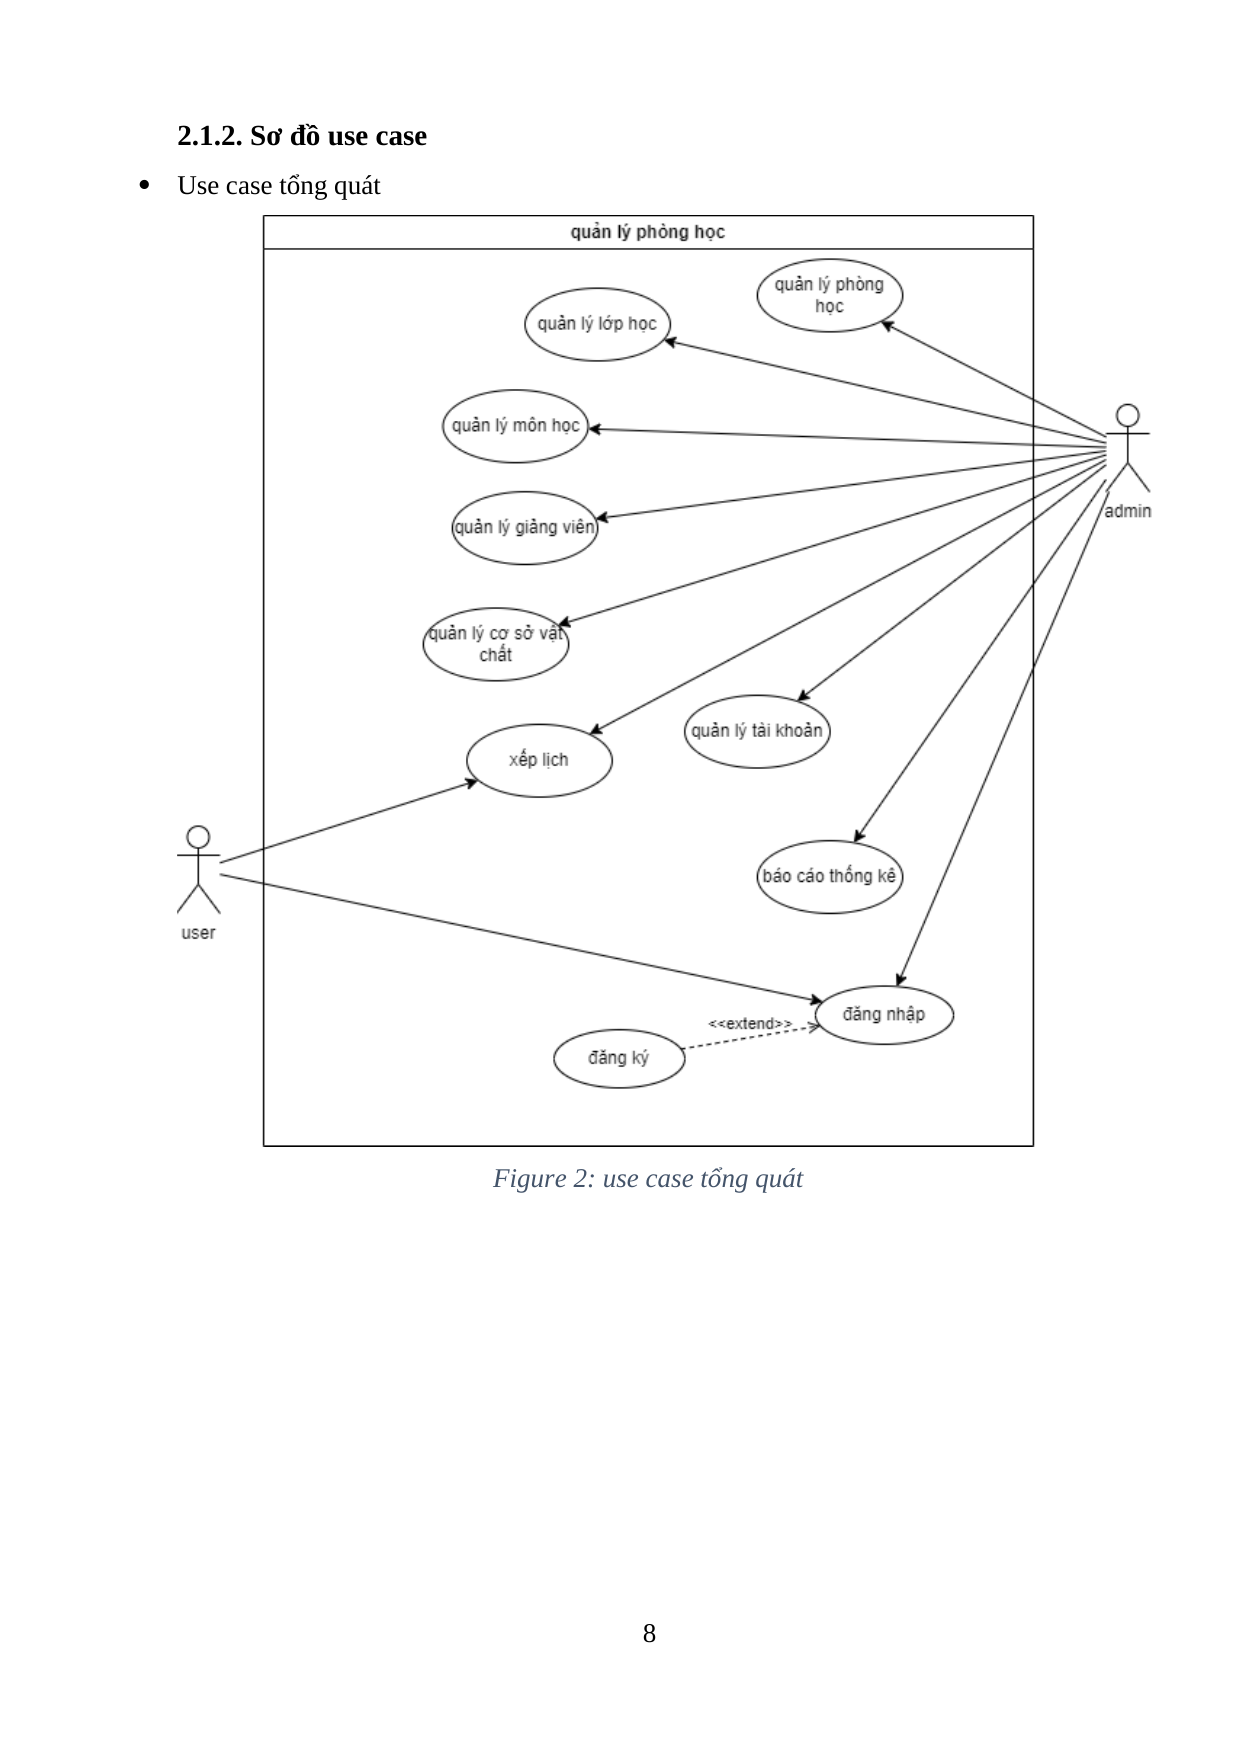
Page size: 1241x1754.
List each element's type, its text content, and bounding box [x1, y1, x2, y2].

list Use case tổng quát [139, 169, 1122, 200]
text Figure 2: use case tổng quát [177, 1162, 1122, 1193]
text 2.1.2. Sơ đồ use case [177, 118, 1122, 152]
picture [177, 215, 1152, 1147]
